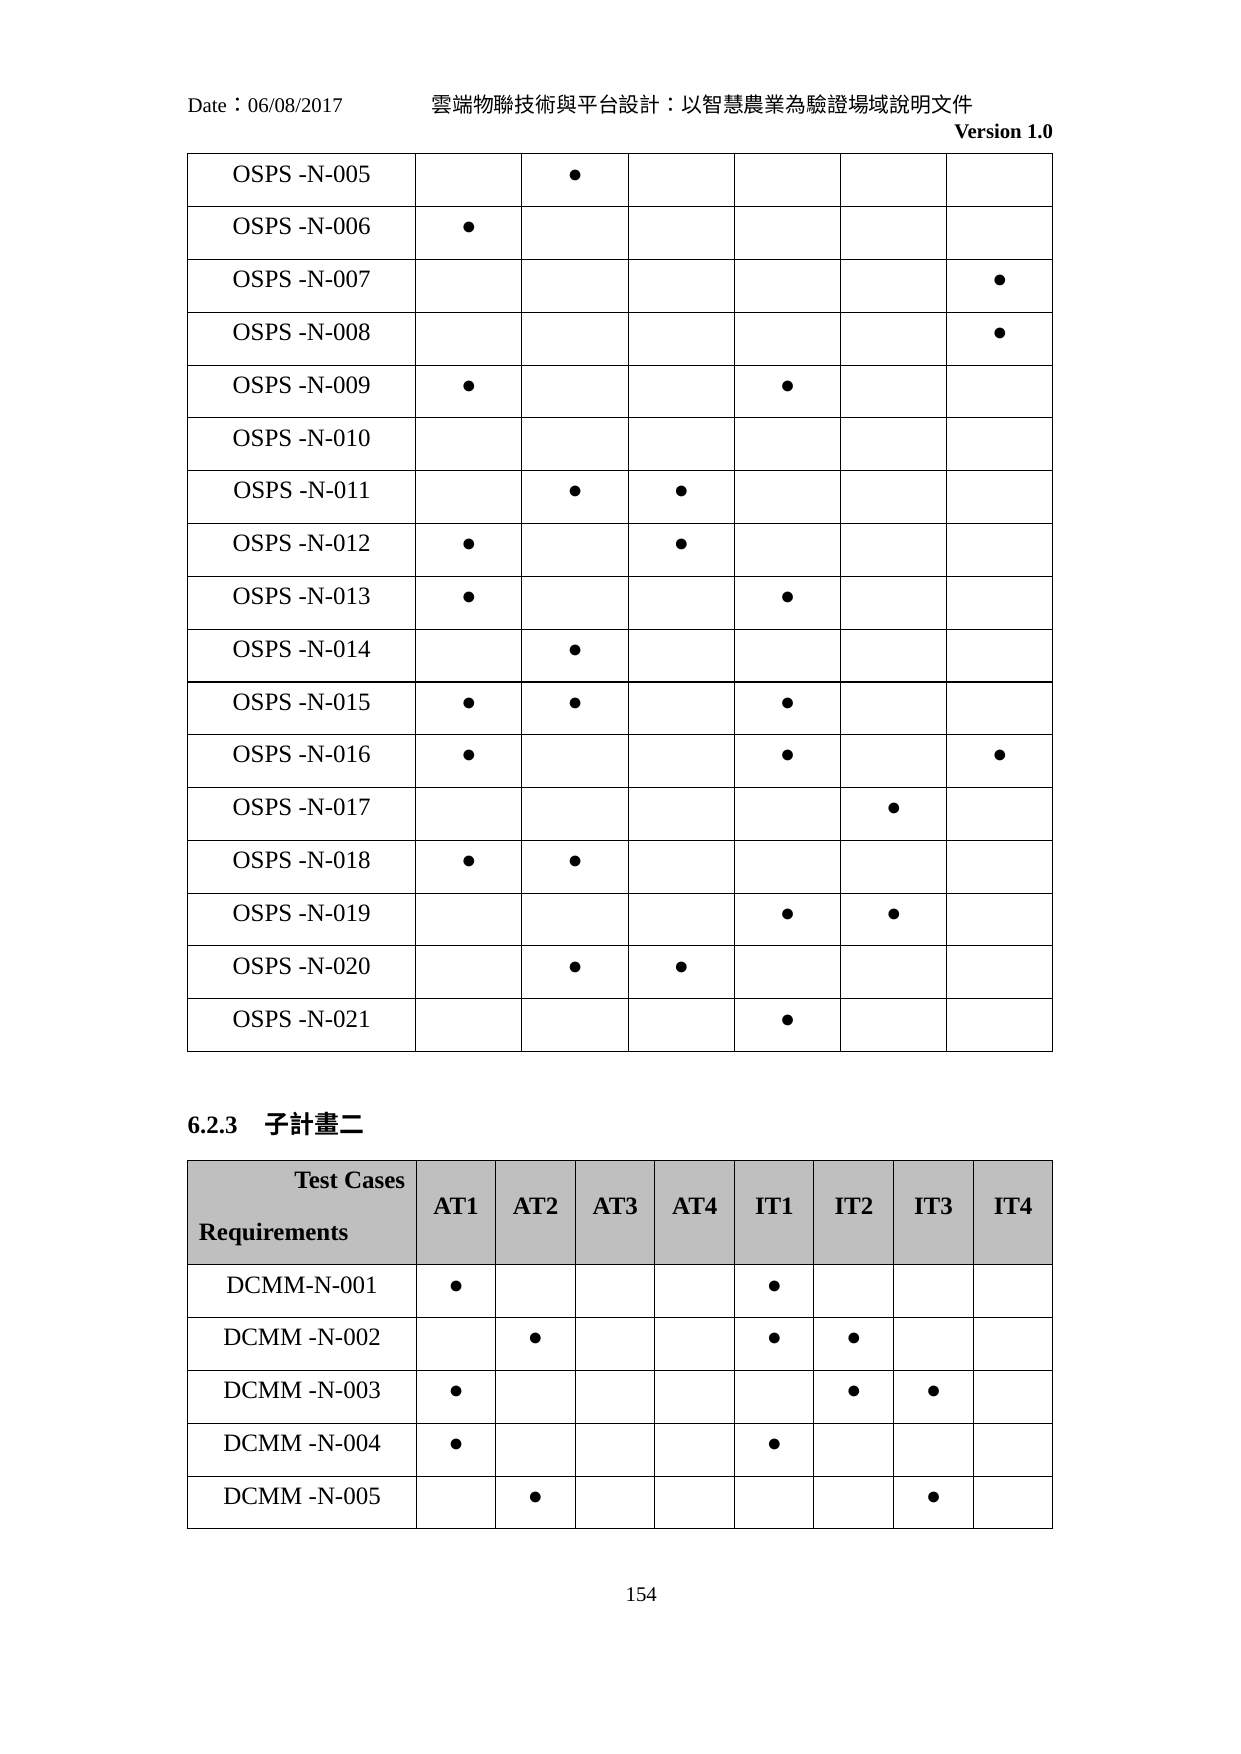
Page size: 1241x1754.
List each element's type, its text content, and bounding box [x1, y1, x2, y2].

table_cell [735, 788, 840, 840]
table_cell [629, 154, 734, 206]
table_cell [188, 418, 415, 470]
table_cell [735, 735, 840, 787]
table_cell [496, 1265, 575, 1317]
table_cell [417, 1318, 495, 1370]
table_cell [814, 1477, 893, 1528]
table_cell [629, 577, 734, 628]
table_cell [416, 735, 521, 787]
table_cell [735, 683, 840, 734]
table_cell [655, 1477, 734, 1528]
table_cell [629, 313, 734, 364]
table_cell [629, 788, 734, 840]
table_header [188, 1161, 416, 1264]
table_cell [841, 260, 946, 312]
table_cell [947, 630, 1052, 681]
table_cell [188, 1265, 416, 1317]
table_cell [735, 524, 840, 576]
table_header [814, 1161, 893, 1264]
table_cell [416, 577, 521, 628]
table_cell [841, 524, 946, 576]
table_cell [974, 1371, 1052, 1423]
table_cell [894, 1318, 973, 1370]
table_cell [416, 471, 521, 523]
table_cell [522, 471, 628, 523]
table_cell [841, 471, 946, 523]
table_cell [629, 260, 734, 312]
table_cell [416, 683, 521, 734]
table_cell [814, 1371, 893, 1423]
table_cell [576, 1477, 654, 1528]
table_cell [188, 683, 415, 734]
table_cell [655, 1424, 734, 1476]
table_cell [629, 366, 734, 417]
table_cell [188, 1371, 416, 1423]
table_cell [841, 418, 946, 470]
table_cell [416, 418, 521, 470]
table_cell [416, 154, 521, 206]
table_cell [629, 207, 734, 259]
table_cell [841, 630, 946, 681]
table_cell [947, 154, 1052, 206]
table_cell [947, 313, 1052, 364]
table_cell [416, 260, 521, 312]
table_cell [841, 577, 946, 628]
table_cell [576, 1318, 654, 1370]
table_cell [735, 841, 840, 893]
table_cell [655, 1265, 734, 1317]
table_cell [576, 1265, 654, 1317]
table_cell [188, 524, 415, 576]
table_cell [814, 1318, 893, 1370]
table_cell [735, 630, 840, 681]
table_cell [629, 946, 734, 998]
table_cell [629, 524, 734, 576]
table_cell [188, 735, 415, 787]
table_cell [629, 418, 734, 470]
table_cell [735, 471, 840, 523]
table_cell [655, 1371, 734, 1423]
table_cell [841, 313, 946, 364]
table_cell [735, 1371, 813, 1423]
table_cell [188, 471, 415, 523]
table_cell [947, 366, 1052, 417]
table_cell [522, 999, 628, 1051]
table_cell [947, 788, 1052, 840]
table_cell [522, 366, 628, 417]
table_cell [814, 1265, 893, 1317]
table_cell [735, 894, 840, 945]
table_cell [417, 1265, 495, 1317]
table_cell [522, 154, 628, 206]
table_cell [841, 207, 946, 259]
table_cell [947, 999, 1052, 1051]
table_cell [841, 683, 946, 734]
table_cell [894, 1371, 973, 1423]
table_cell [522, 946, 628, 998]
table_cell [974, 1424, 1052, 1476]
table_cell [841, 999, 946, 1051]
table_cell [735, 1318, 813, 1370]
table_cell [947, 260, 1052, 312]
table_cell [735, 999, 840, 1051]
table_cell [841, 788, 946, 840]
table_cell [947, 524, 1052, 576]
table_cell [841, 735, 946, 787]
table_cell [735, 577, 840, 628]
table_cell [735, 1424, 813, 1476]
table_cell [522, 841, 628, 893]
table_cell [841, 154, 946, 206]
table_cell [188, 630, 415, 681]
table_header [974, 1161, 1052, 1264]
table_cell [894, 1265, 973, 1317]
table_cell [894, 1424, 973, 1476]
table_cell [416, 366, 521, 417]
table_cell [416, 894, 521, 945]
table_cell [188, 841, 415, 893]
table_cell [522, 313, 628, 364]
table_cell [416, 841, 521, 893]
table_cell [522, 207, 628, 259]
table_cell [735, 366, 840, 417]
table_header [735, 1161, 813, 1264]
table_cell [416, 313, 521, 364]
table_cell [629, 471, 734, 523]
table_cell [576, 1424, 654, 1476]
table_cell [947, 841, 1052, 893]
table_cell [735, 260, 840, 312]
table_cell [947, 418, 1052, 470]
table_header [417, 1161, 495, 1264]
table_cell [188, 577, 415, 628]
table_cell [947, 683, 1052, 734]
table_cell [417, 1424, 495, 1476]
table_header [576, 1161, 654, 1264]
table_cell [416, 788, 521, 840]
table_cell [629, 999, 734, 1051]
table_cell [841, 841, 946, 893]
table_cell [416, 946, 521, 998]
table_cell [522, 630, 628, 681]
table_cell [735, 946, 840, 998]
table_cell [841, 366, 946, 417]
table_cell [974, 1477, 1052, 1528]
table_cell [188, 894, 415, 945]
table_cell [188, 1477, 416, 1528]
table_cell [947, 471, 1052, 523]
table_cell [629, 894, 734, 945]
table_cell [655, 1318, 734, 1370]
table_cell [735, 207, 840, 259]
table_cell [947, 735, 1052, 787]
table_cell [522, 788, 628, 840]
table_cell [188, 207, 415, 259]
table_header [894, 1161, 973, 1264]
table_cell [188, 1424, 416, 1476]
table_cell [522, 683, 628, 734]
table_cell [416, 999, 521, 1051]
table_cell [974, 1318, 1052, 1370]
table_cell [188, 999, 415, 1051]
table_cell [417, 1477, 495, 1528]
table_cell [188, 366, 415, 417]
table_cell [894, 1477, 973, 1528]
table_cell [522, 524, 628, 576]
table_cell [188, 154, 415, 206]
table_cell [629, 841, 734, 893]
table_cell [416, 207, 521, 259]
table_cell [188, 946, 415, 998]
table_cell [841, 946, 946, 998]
subtitle 子計畫二 [187, 1104, 1053, 1141]
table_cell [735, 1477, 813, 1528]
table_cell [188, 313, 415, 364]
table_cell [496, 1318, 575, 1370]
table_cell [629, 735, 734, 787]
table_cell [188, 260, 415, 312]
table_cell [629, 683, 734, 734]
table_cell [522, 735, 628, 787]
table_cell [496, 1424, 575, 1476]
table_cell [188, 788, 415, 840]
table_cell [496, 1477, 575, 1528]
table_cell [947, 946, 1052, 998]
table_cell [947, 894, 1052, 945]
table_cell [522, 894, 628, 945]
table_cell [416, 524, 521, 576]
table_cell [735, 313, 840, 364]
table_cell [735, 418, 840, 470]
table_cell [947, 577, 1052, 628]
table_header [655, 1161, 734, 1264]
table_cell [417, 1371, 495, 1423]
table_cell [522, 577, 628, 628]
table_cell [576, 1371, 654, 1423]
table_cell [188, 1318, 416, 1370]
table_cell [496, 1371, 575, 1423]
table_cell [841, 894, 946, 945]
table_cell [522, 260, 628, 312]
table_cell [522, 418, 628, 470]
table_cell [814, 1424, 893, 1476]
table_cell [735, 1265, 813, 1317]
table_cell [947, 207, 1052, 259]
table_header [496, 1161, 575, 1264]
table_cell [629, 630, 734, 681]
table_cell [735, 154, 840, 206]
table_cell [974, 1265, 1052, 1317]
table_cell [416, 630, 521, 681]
